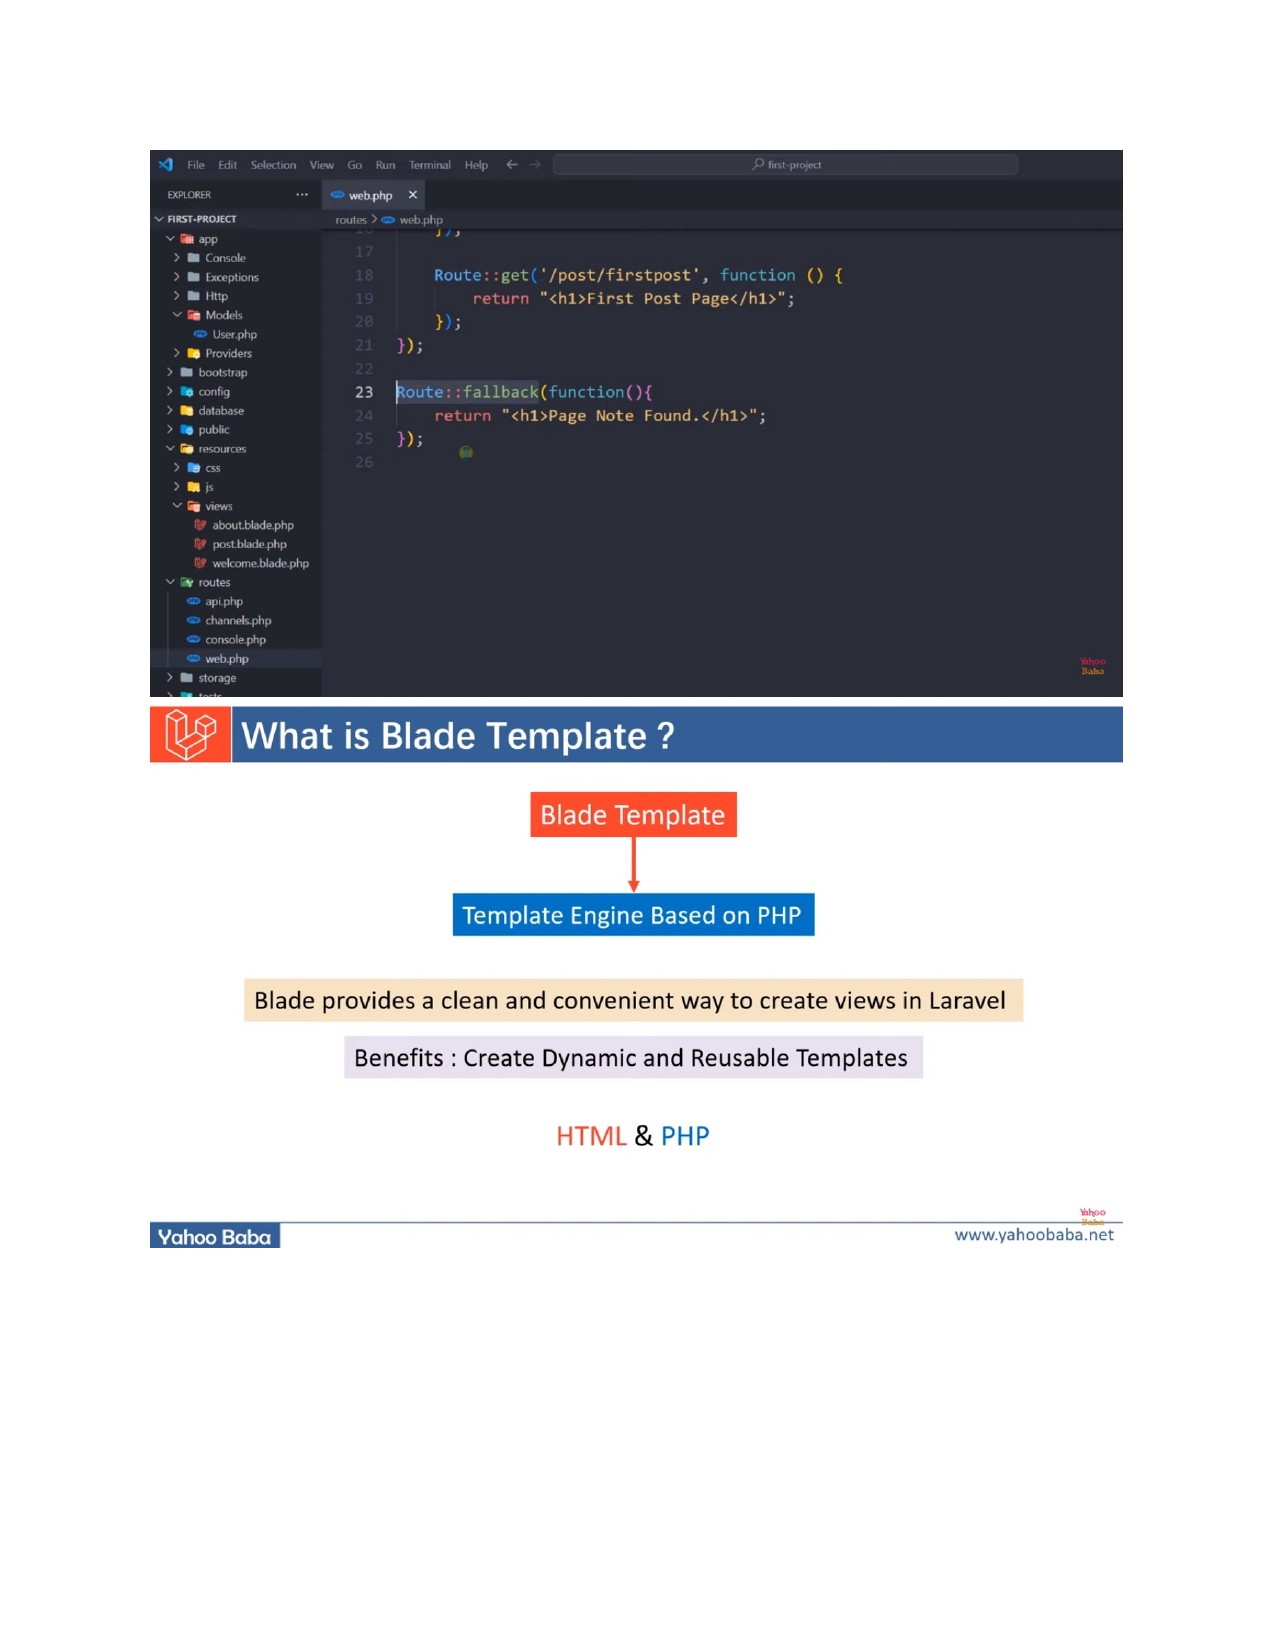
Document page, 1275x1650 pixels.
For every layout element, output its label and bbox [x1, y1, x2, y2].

picture [150, 150, 1123, 697]
picture [150, 701, 1123, 1248]
